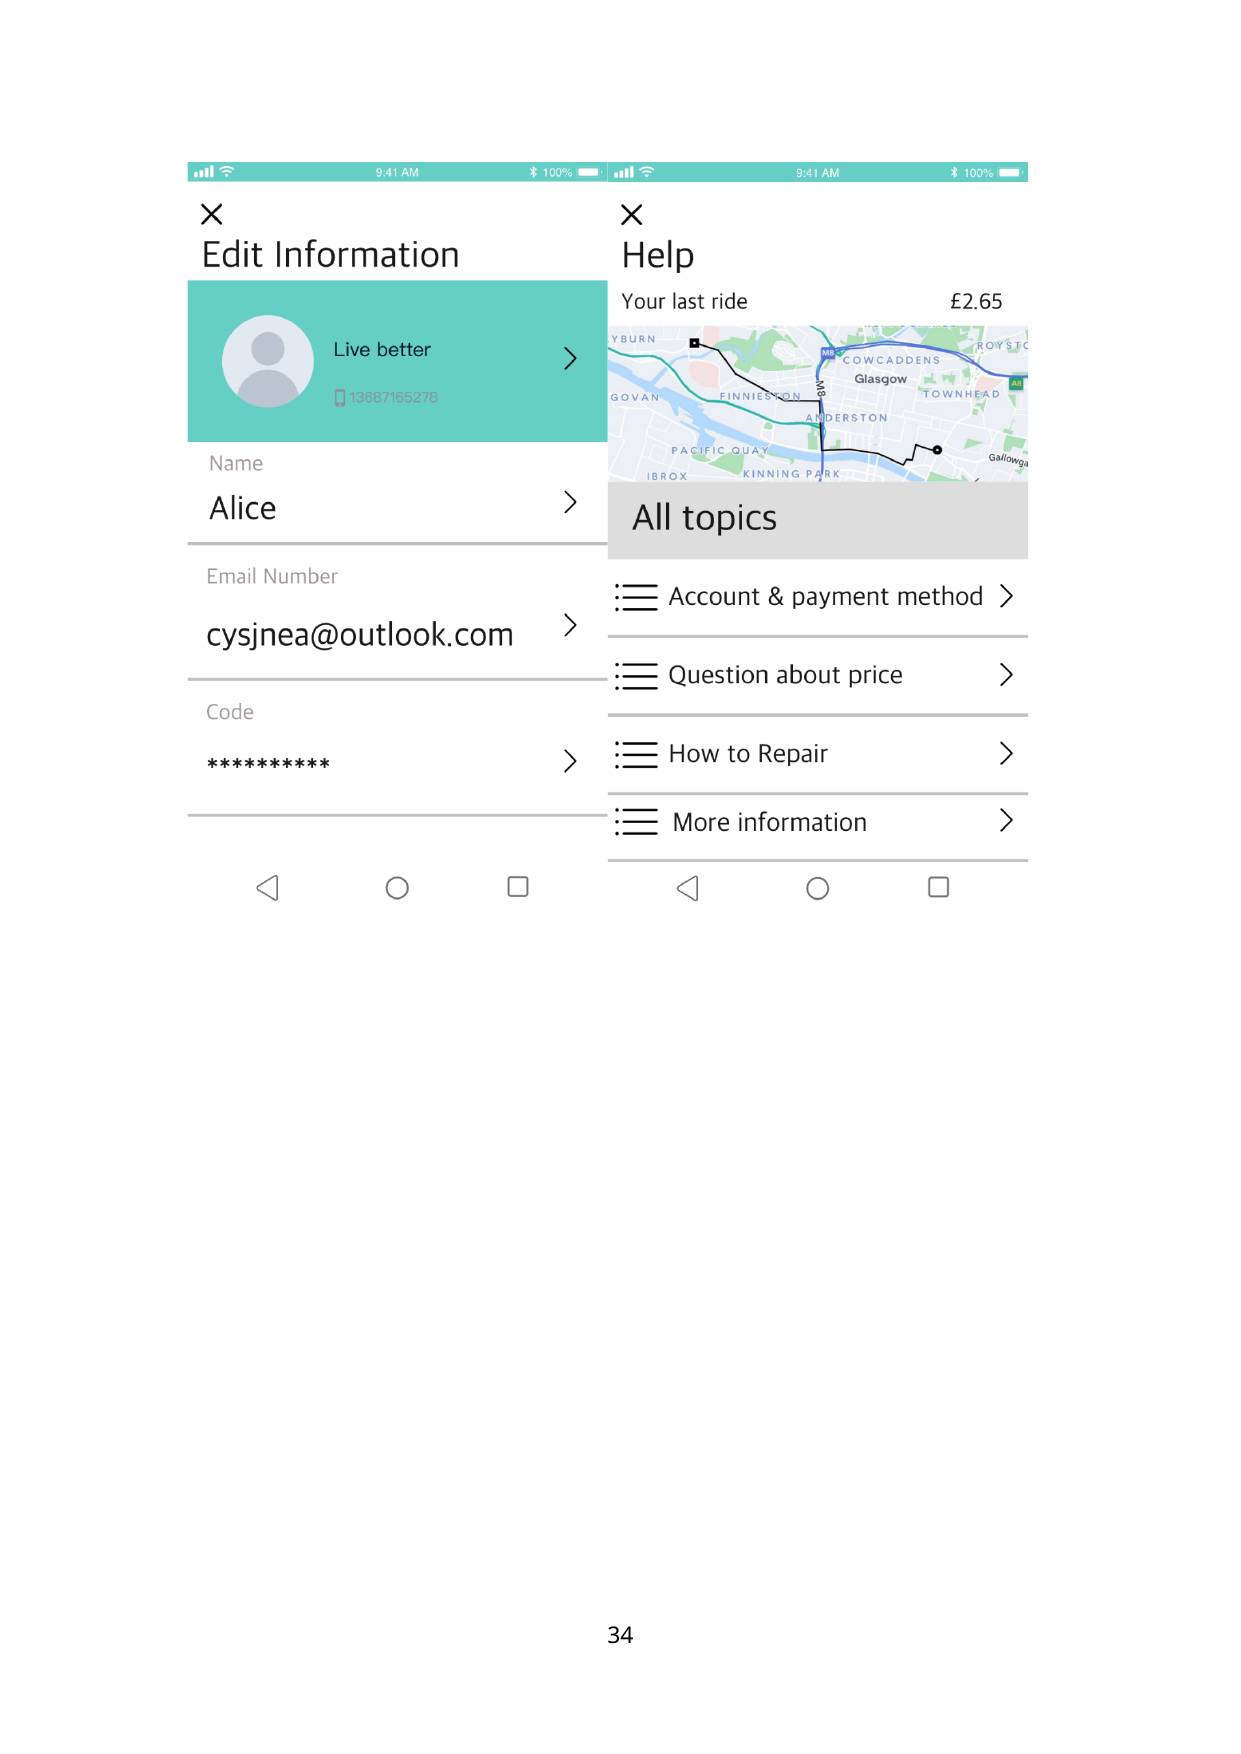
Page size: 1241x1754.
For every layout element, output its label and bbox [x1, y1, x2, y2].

picture [187, 162, 1029, 913]
